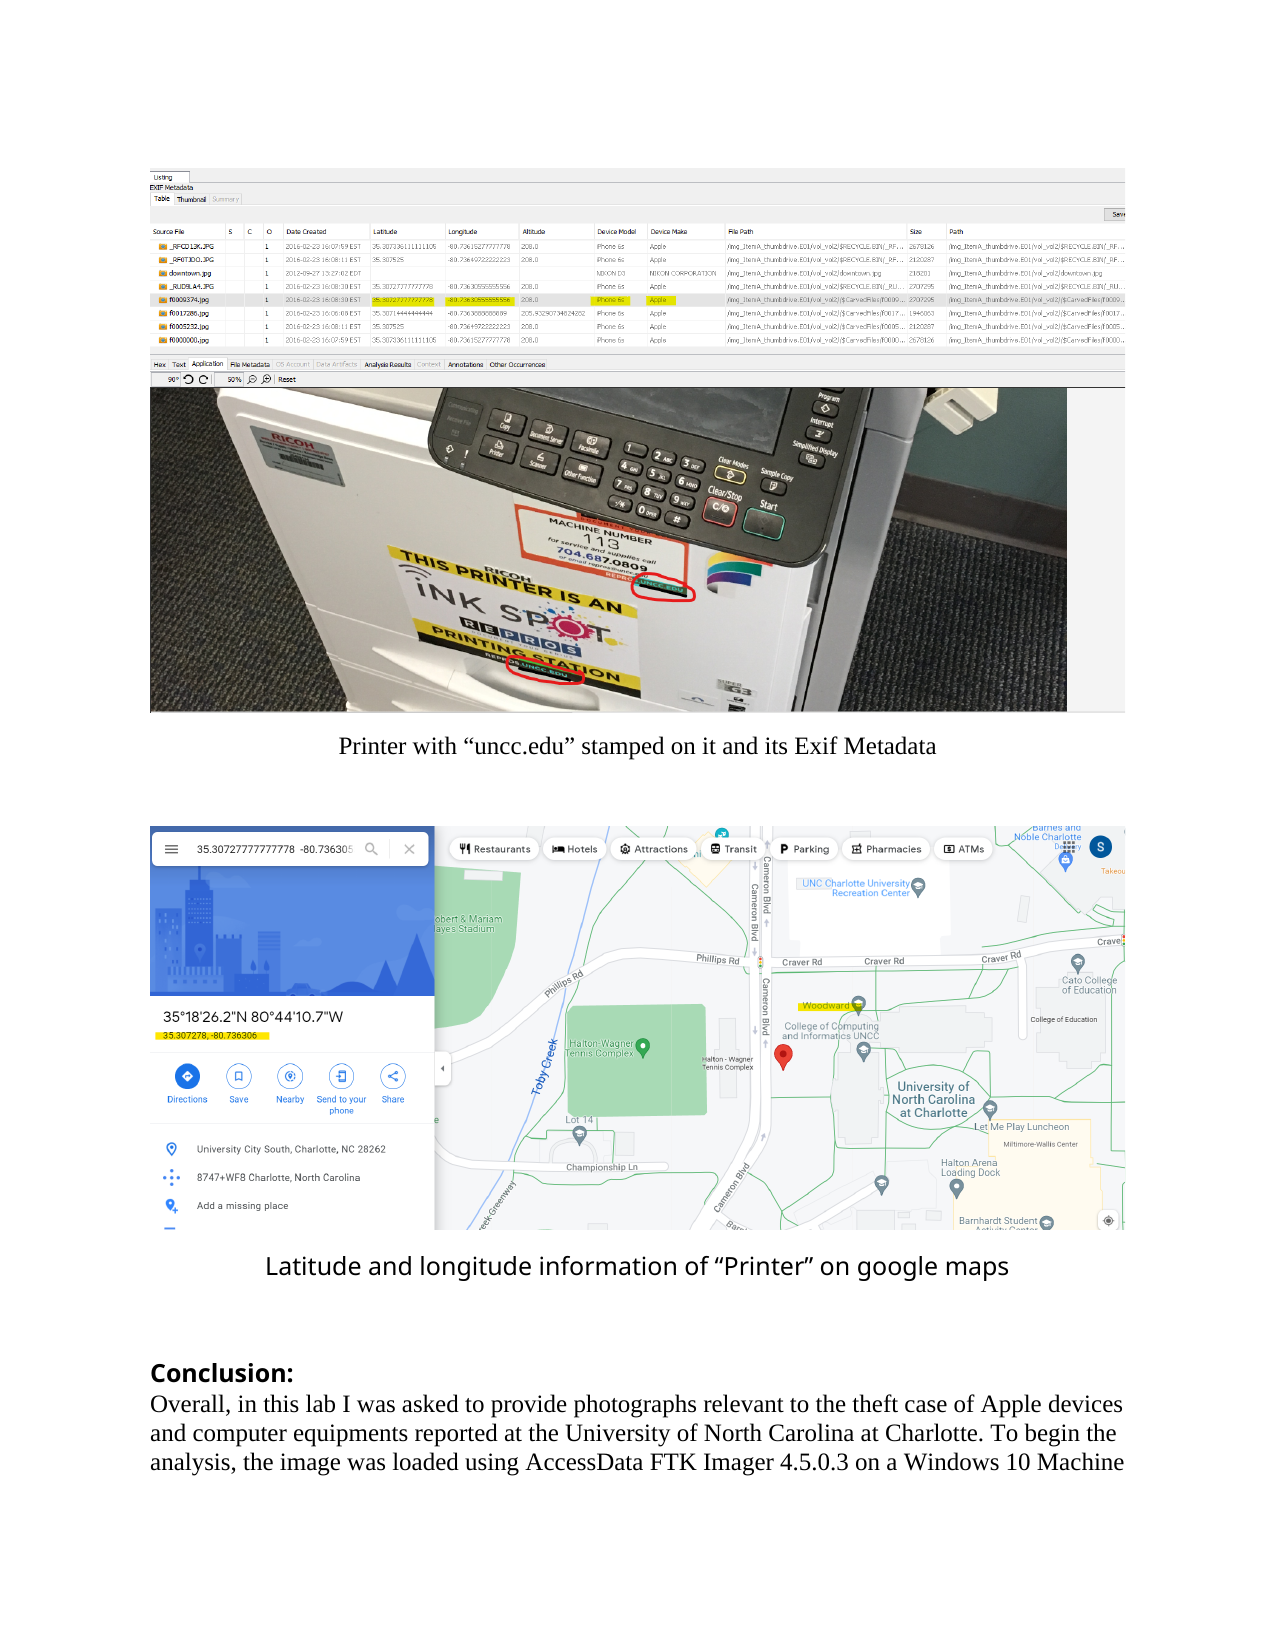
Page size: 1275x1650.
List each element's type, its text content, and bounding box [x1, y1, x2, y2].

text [150, 1389, 1125, 1476]
picture [150, 150, 1125, 713]
text Printer with “uncc.edu” stamped on it and its Exif Metadata [150, 731, 1125, 760]
text Latitude and longitude information of “Printer” on google maps [150, 1249, 1125, 1283]
text Conclusion: [150, 1356, 1125, 1389]
picture [150, 826, 1125, 1230]
